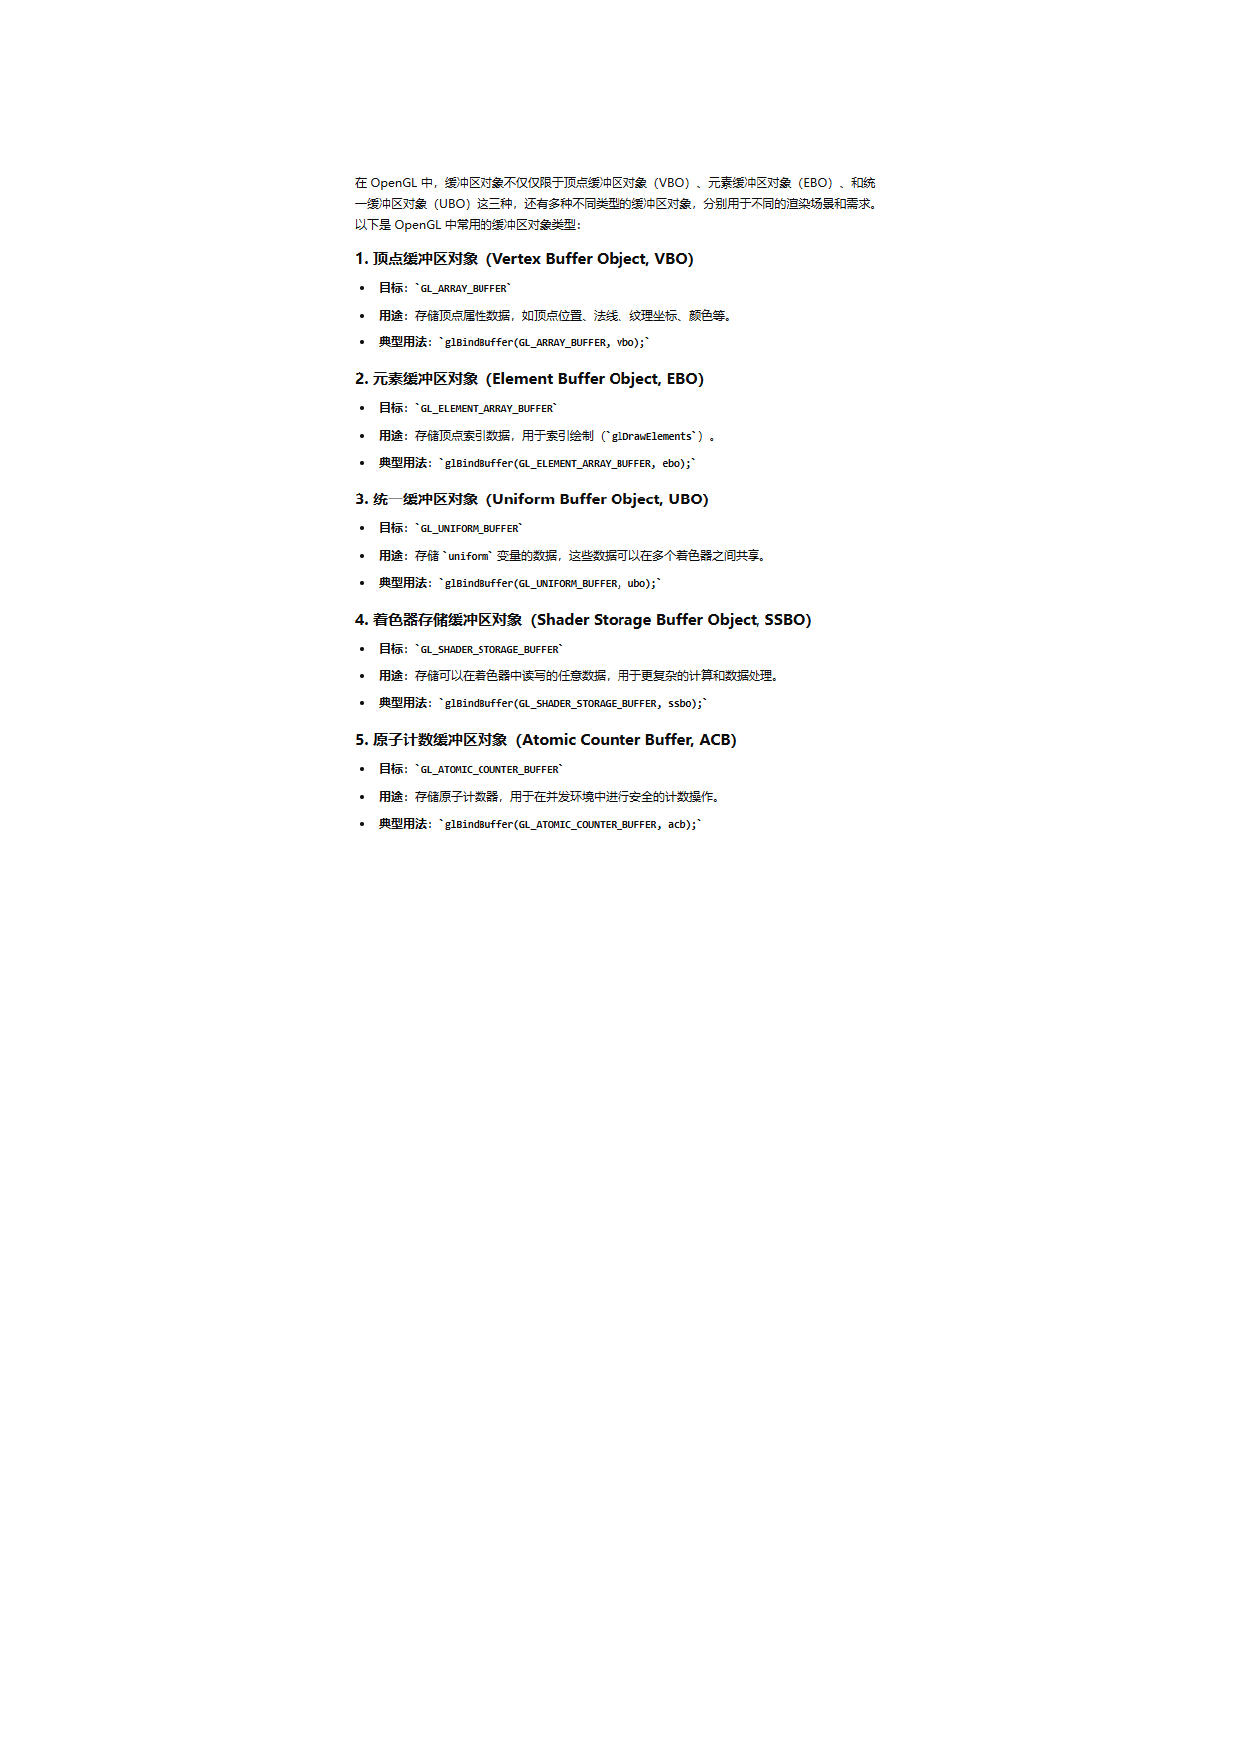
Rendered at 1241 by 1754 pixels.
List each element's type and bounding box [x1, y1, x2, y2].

picture [344, 162, 896, 837]
